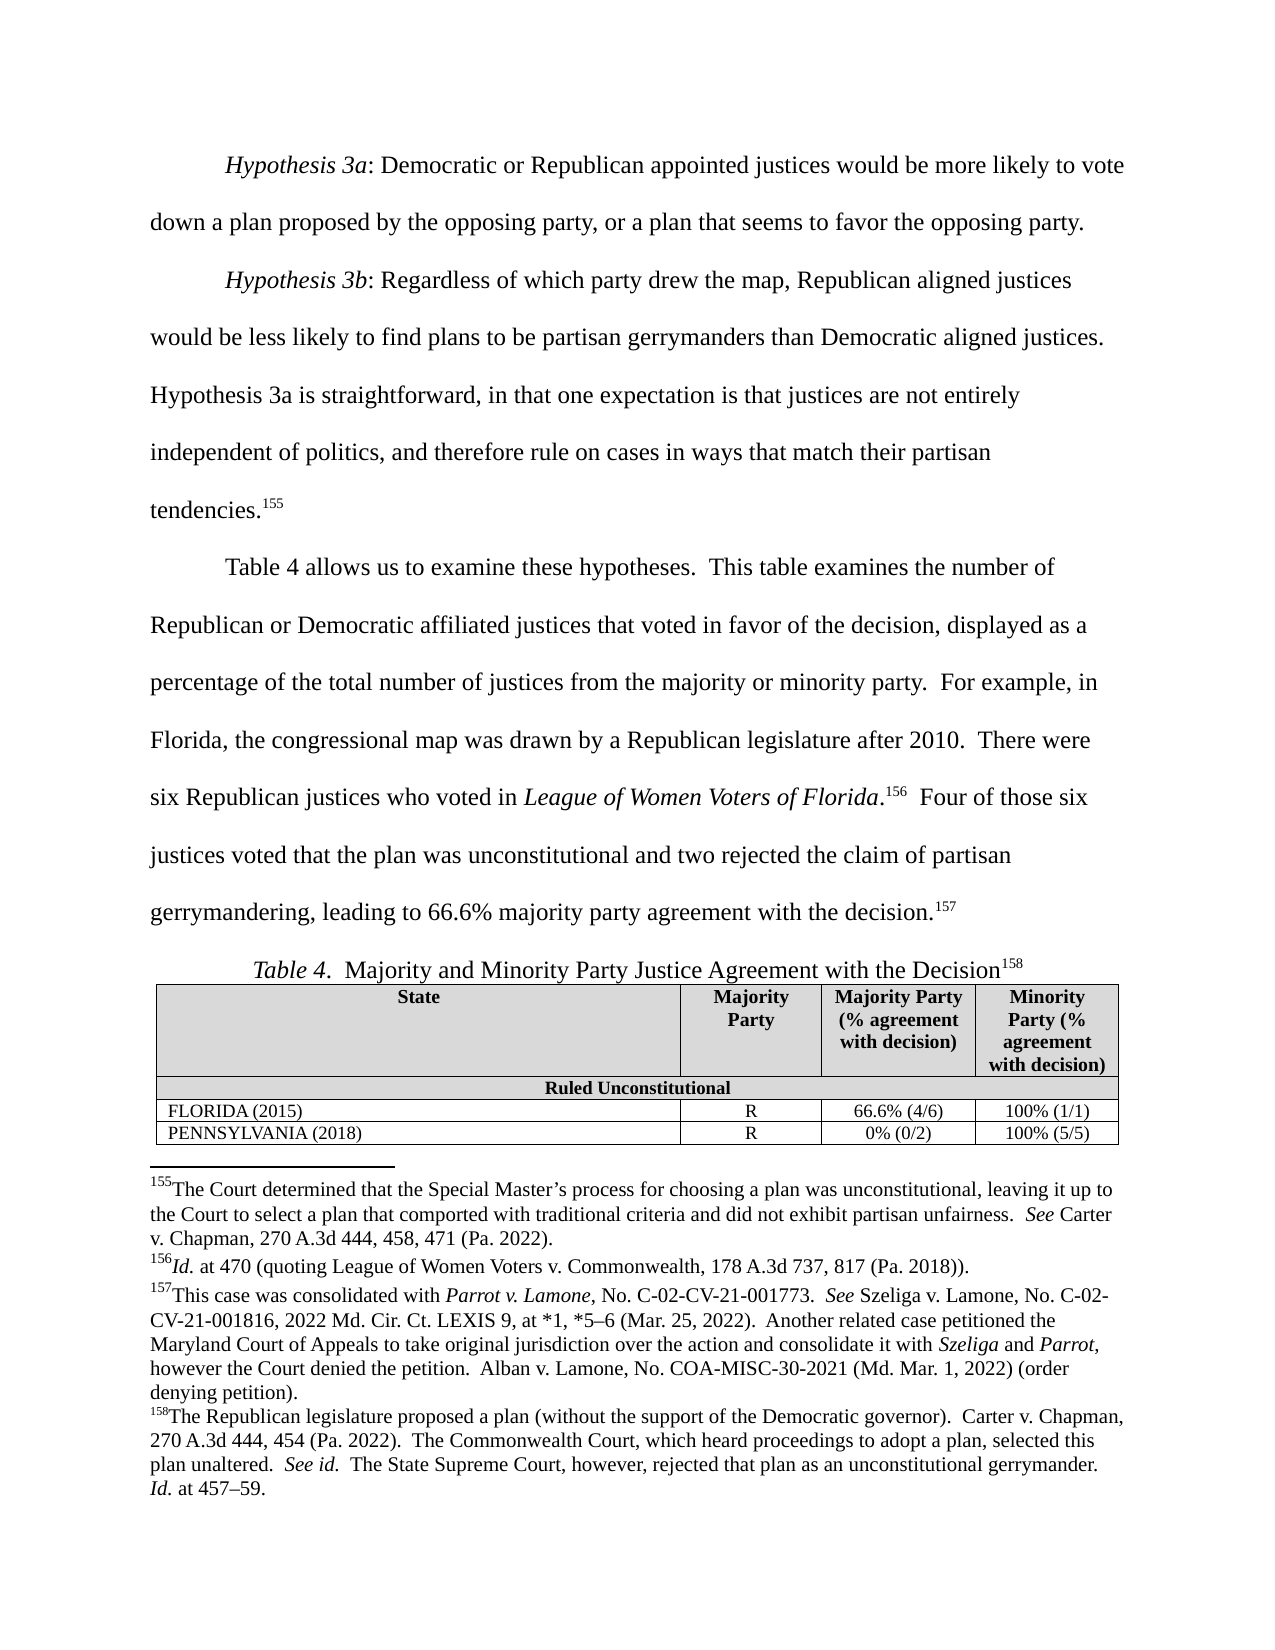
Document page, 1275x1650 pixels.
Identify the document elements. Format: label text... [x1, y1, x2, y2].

table_cell R [681, 1122, 821, 1144]
table_cell FLORIDA (2015) [157, 1100, 680, 1121]
table_cell R [681, 1100, 821, 1121]
table_header Majority Party (% agreement with decision) [822, 985, 975, 1076]
text Table 4 allows us to examine these hypotheses. This table examines the number of Republican or Democratic affiliated justices that voted in favor of the decision, displayed as a percentage of the total number of justices from the majority or minority party. For example, in Florida, the congressional map was drawn by a Republican legislature after 2010. There were six Republican justices who voted in League of Women Voters of Florida. Four of those six justices voted that the plan was unconstitutional and two rejected the claim of partisan gerrymandering, leading to 66.6% majority party agreement with the decision. [150, 552, 1125, 926]
table_header Majority Party [681, 985, 821, 1076]
table_header State [157, 985, 680, 1076]
table_cell 100% (5/5) [976, 1122, 1118, 1144]
table_cell Ruled Unconstitutional [157, 1077, 1118, 1099]
table_cell 66.6% (4/6) [822, 1100, 975, 1121]
text Table 4. Majority and Minority Party Justice Agreement with the Decision [150, 955, 1125, 984]
table_cell PENNSYLVANIA (2018) [157, 1122, 680, 1144]
table_cell 0% (0/2) [822, 1122, 975, 1144]
text Hypothesis 3a: Democratic or Republican appointed justices would be more likely to vote down a plan proposed by the opposing party, or a plan that seems to favor the opposing party. [150, 150, 1125, 236]
table_cell 100% (1/1) [976, 1100, 1118, 1121]
table_header Minority Party (% agreement with decision) [976, 985, 1118, 1076]
text Hypothesis 3a is straightforward, in that one expectation is that justices are not entirely independent of politics, and therefore rule on cases in ways that match their partisan tendencies. [150, 380, 1125, 524]
text Hypothesis 3b: Regardless of which party drew the map, Republican aligned justices would be less likely to find plans to be partisan gerrymanders than Democratic aligned justices. [150, 265, 1125, 351]
